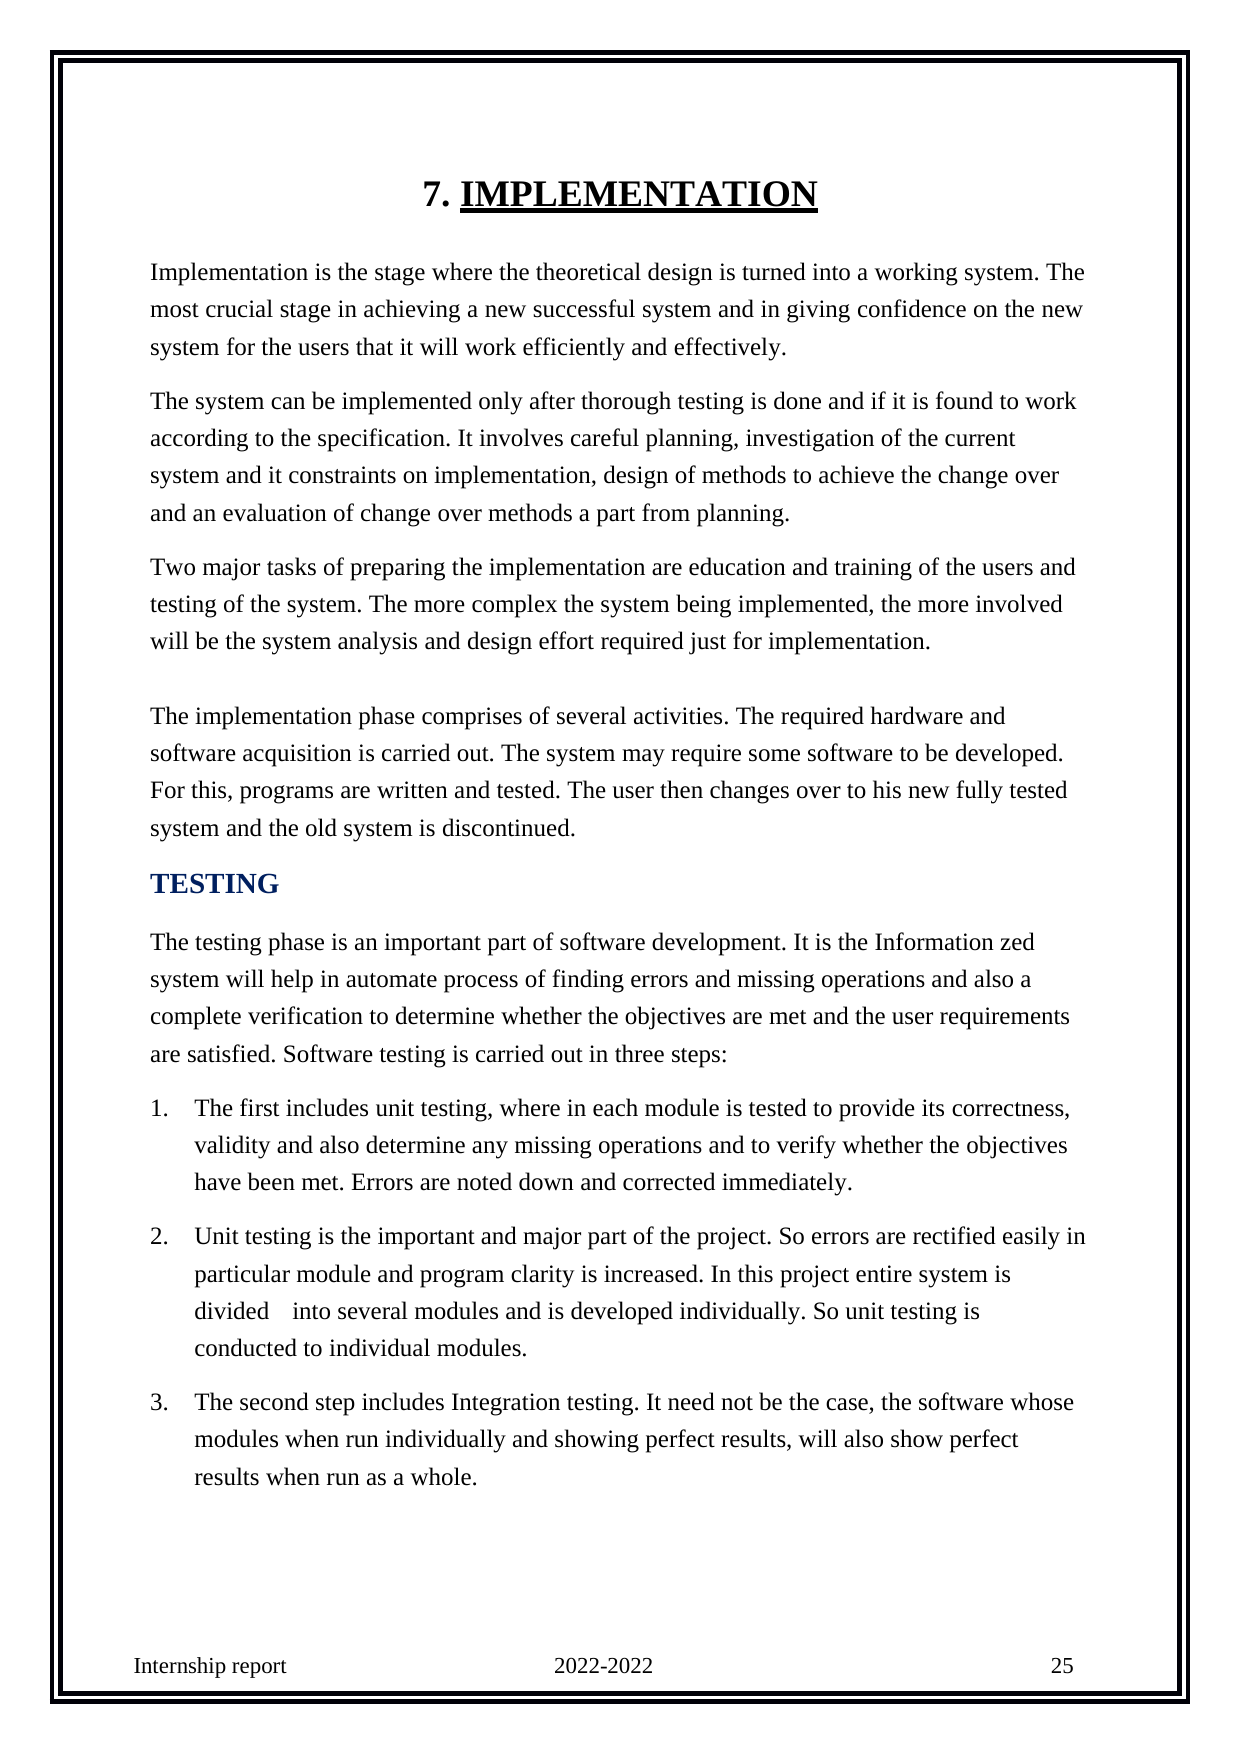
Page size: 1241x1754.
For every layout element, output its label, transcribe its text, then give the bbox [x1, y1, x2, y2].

list The second step includes Integration testing. It need not be the case, the software whose modules when run individually and showing perfect results, will also show perfect results when run as a whole. [150, 1387, 1075, 1490]
text The system can be implemented only after thorough testing is done and if it is found to work according to the specification. It involves careful planning, investigation of the current system and it constraints on implementation, design of methods to achieve the change over and an evaluation of change over methods a part from planning. [150, 386, 1079, 526]
text Implementation is the stage where the theoretical design is turned into a working system. The most crucial stage in achieving a new successful system and in giving confidence on the new system for the users that it will work efficiently and effectively. [150, 257, 1085, 360]
list Unit testing is the important and major part of the project. So errors are rectified easily in particular module and program clarity is increased. In this project entire system is divided into several modules and is developed individually. So unit testing is conducted to individual modules. [150, 1221, 1086, 1362]
text The testing phase is an important part of software development. It is the Information zed system will help in automate process of finding errors and missing operations and also a complete verification to determine whether the objectives are met and the user requirements are satisfied. Software testing is carried out in three steps: [150, 927, 1072, 1067]
text The implementation phase comprises of several activities. The required hardware and software acquisition is carried out. The system may require some software to be developed. For this, programs are written and tested. The user then changes over to his new fully tested system and the old system is discontinued. [150, 701, 1069, 841]
subtitle TESTING [150, 867, 1113, 900]
list The first includes unit testing, where in each module is tested to provide its correctness, validity and also determine any missing operations and to verify whether the objectives have been met. Errors are noted down and corrected immediately. [150, 1093, 1079, 1196]
text Two major tasks of preparing the implementation are education and training of the users and testing of the system. The more complex the system being implemented, the more involved will be the system analysis and design effort required just for implementation. [150, 552, 1078, 655]
list IMPLEMENTATION [422, 171, 1113, 214]
